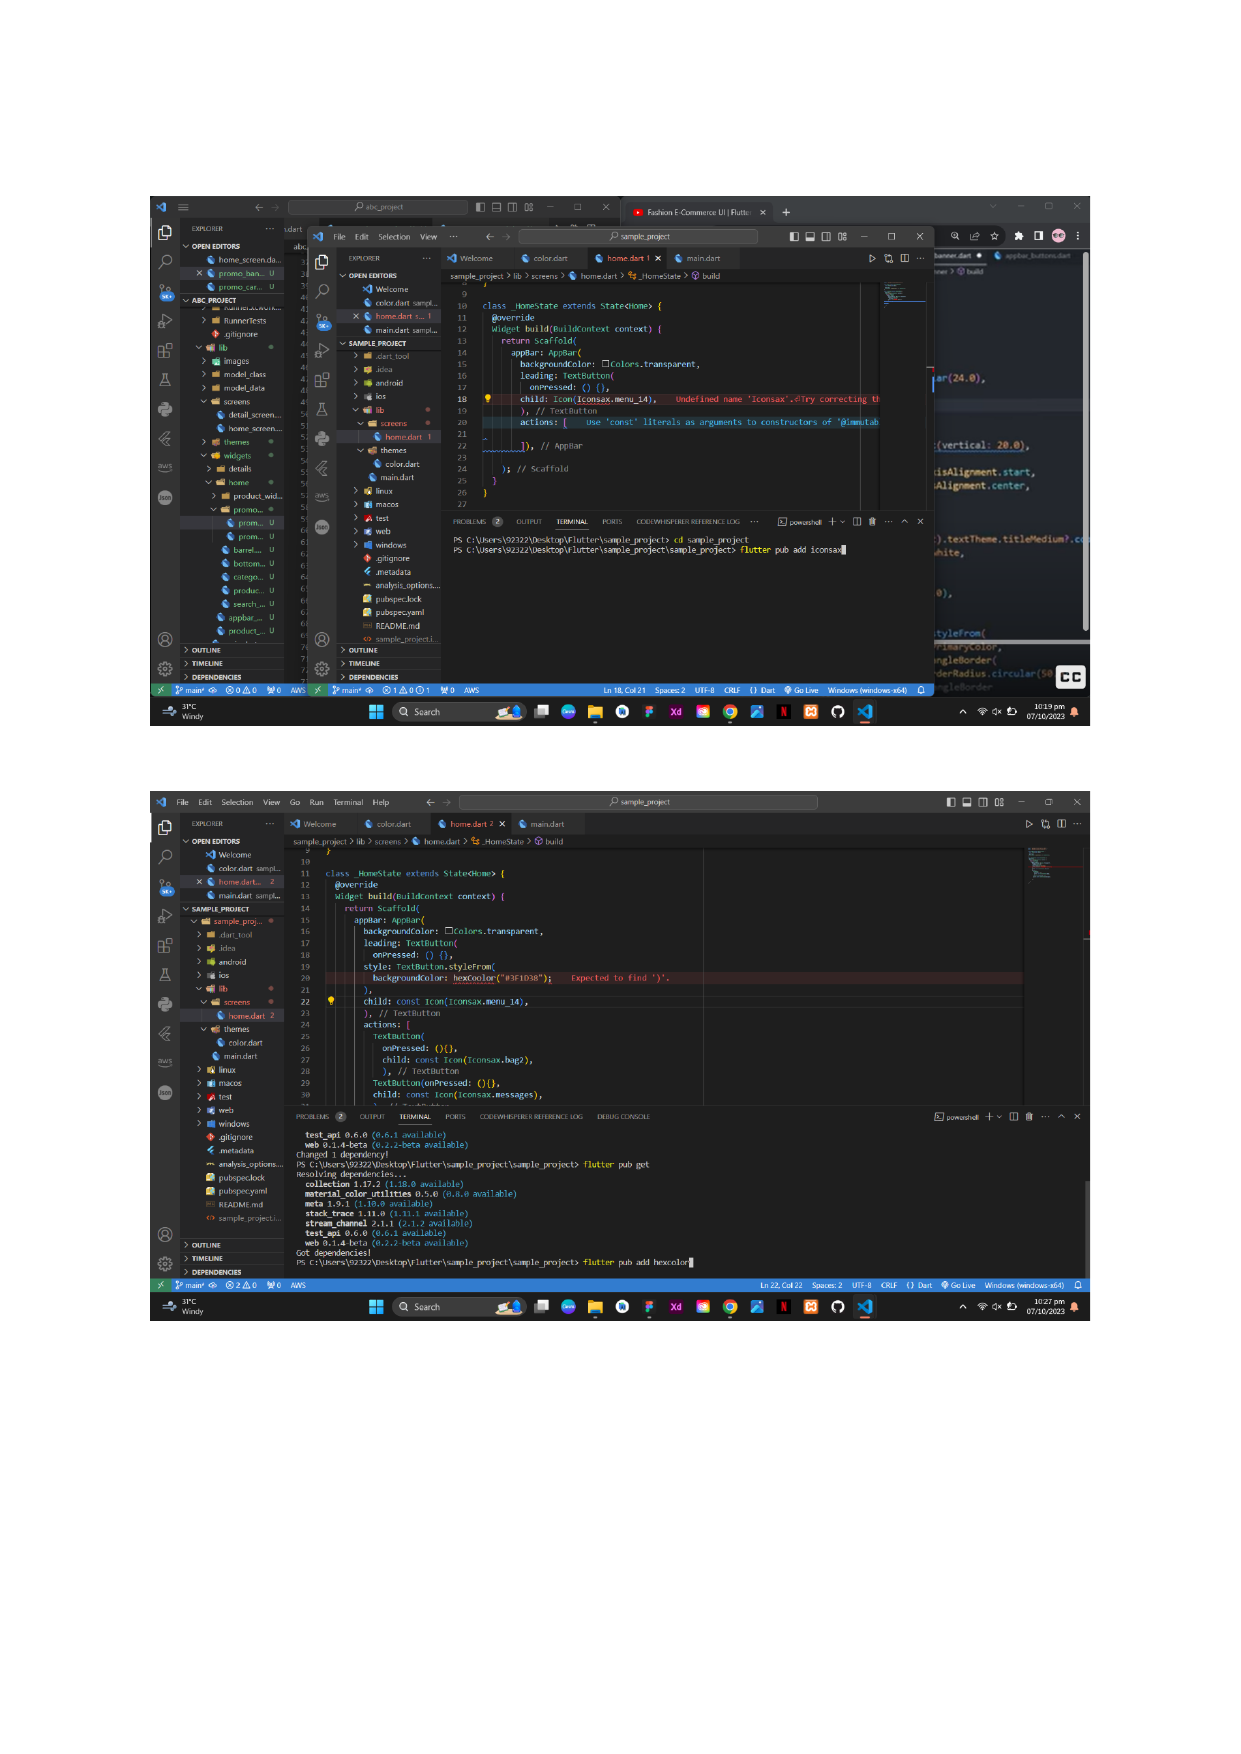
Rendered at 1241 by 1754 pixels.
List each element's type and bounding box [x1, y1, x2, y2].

picture [150, 196, 1091, 726]
picture [150, 791, 1091, 1321]
